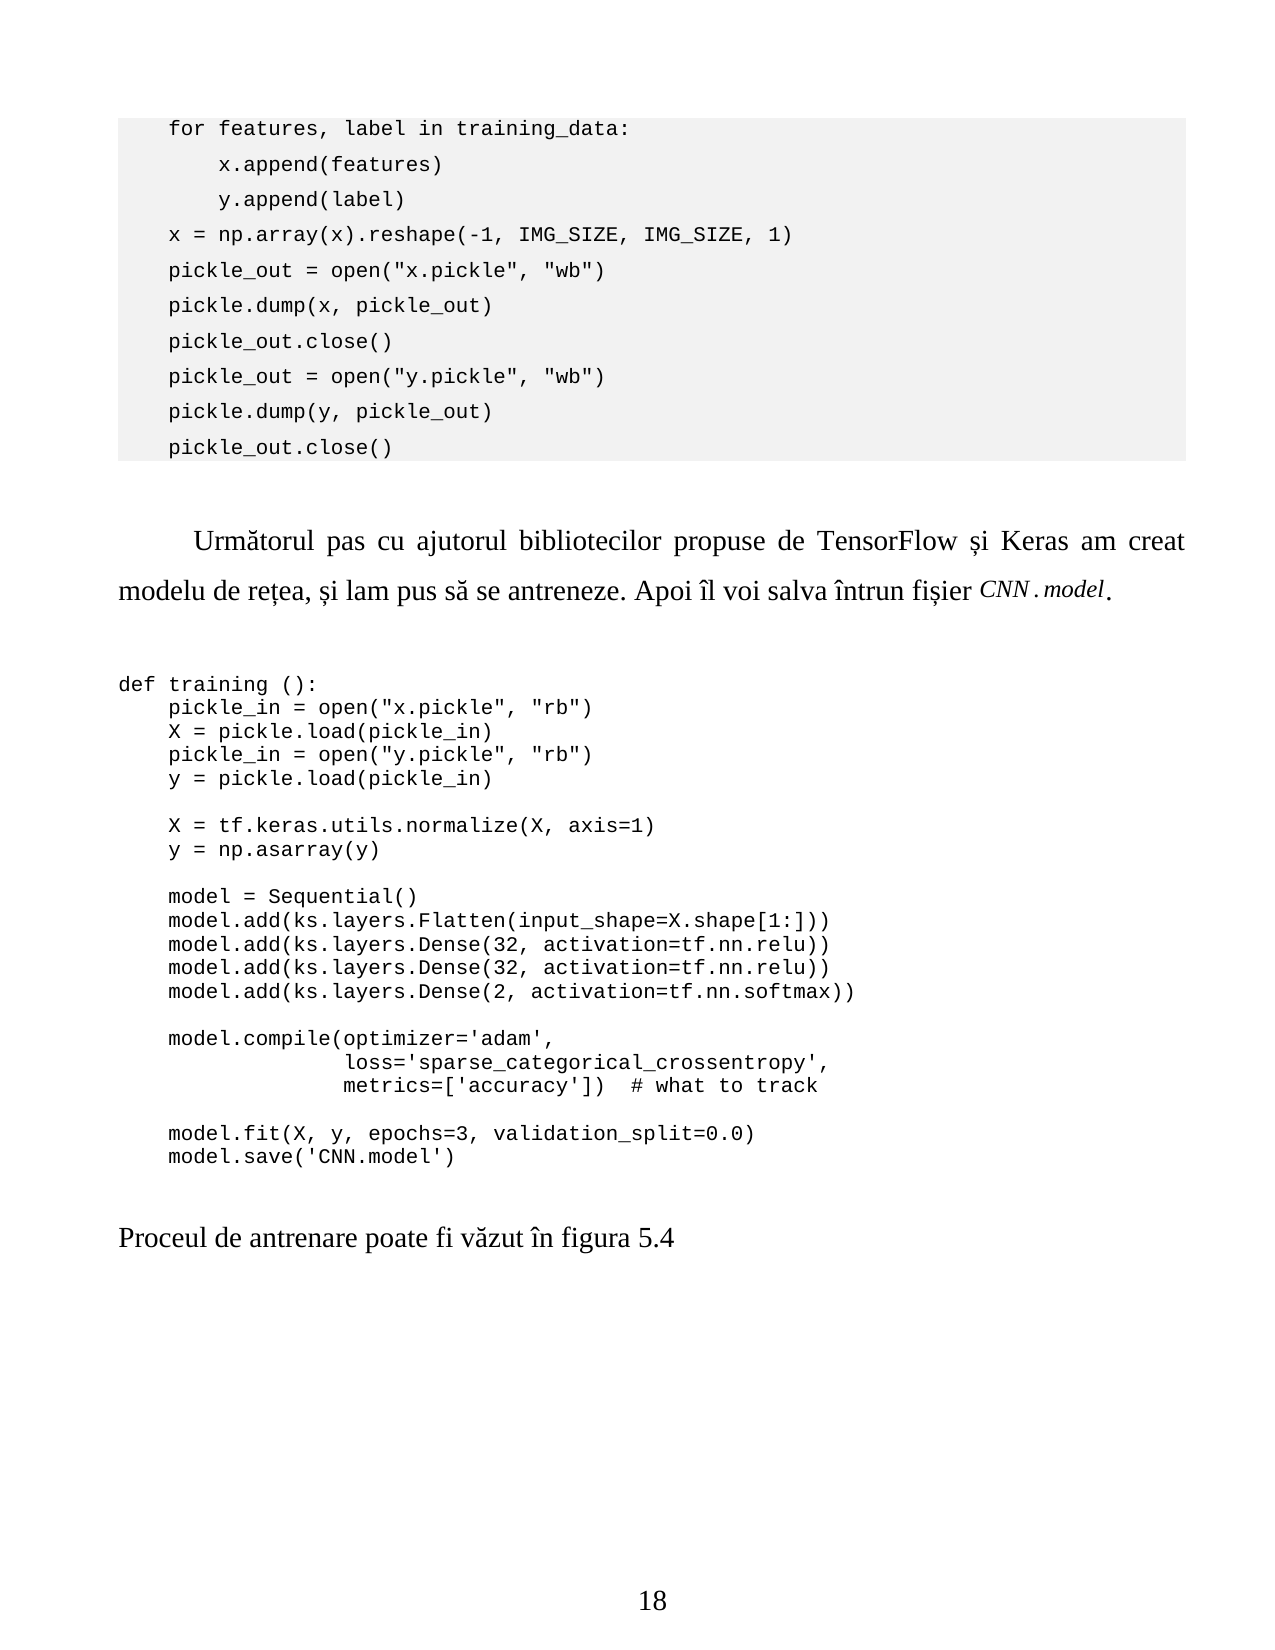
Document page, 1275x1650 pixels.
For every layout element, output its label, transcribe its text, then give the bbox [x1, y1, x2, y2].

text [118, 118, 1186, 461]
text Următorul pas cu ajutorul bibliotecilor propuse de TensorFlow și Keras am creat modelu de rețea, și lam pus să se antreneze. Apoi îl voi salva întrun fișier . [118, 523, 1186, 606]
text def training (): pickle_in = open("x.pickle", "rb") X = pickle.load(pickle_in) pickle_in = open("y.pickle", "rb") y = pickle.load(pickle_in) X = tf.keras.utils.normalize(X, axis=1) y = np.asarray(y) model = Sequential() model.add(ks.layers.Flatten(input_shape=X.shape[1:])) model.add(ks.layers.Dense(32, activation=tf.nn.relu)) model.add(ks.layers.Dense(32, activation=tf.nn.relu)) model.add(ks.layers.Dense(2, activation=tf.nn.softmax)) model.compile(optimizer='adam', loss='sparse_categorical_crossentropy', metrics=['accuracy']) # what to track model.fit(X, y, epochs=3, validation_split=0.0) model.save('CNN.model') [118, 673, 1186, 1170]
text Proceul de antrenare poate fi văzut în figura 5.4 [118, 1220, 1186, 1254]
